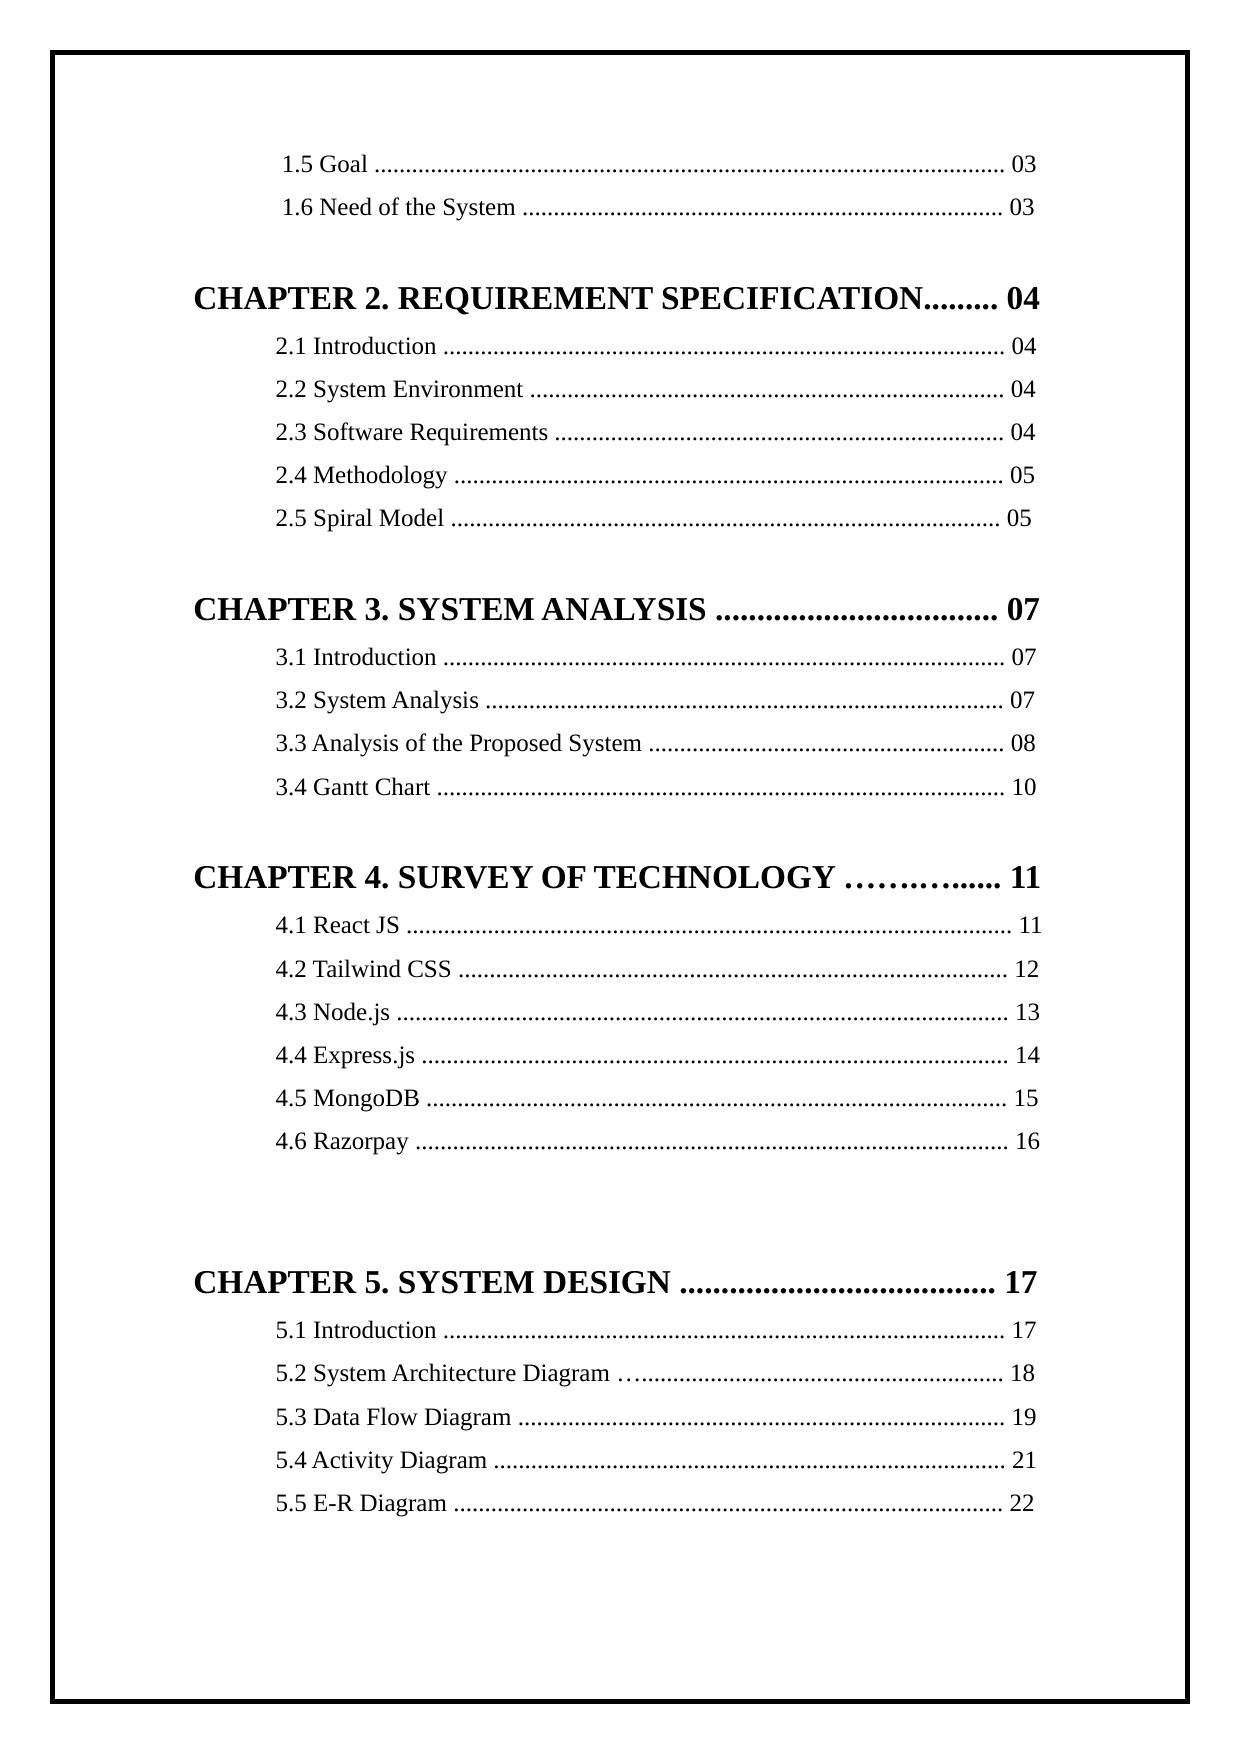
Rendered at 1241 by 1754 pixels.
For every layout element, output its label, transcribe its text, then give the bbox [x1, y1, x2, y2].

text CHAPTER 4. SURVEY OF TECHNOLOGY …….…...... 11 4.1 React JS ................................................................................................. 11 4.2 Tailwind CSS ........................................................................................ 12 4.3 Node.js .................................................................................................. 13 4.4 Express.js .............................................................................................. 14 4.5 MongoDB ............................................................................................. 15 4.6 Razorpay ............................................................................................... 16 [193, 858, 1091, 1155]
text CHAPTER 2. REQUIREMENT SPECIFICATION......... 04 2.1 Introduction .......................................................................................... 04 2.2 System Environment ............................................................................ 04 2.3 Software Requirements ........................................................................ 04 2.4 Methodology ........................................................................................ 05 2.5 Spiral Model ........................................................................................ 05 [193, 278, 1091, 532]
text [193, 149, 1091, 221]
text CHAPTER 3. SYSTEM ANALYSIS .................................. 07 3.1 Introduction .......................................................................................... 07 3.2 System Analysis ................................................................................... 07 3.3 Analysis of the Proposed System ......................................................... 08 3.4 Gantt Chart ........................................................................................... 10 [193, 589, 1091, 800]
text CHAPTER 5. SYSTEM DESIGN ...................................... 17 5.1 Introduction .......................................................................................... 17 5.2 System Architecture Diagram ….......................................................... 18 5.3 Data Flow Diagram .............................................................................. 19 5.4 Activity Diagram .................................................................................. 21 5.5 E-R Diagram ........................................................................................ 22 [193, 1263, 1091, 1517]
